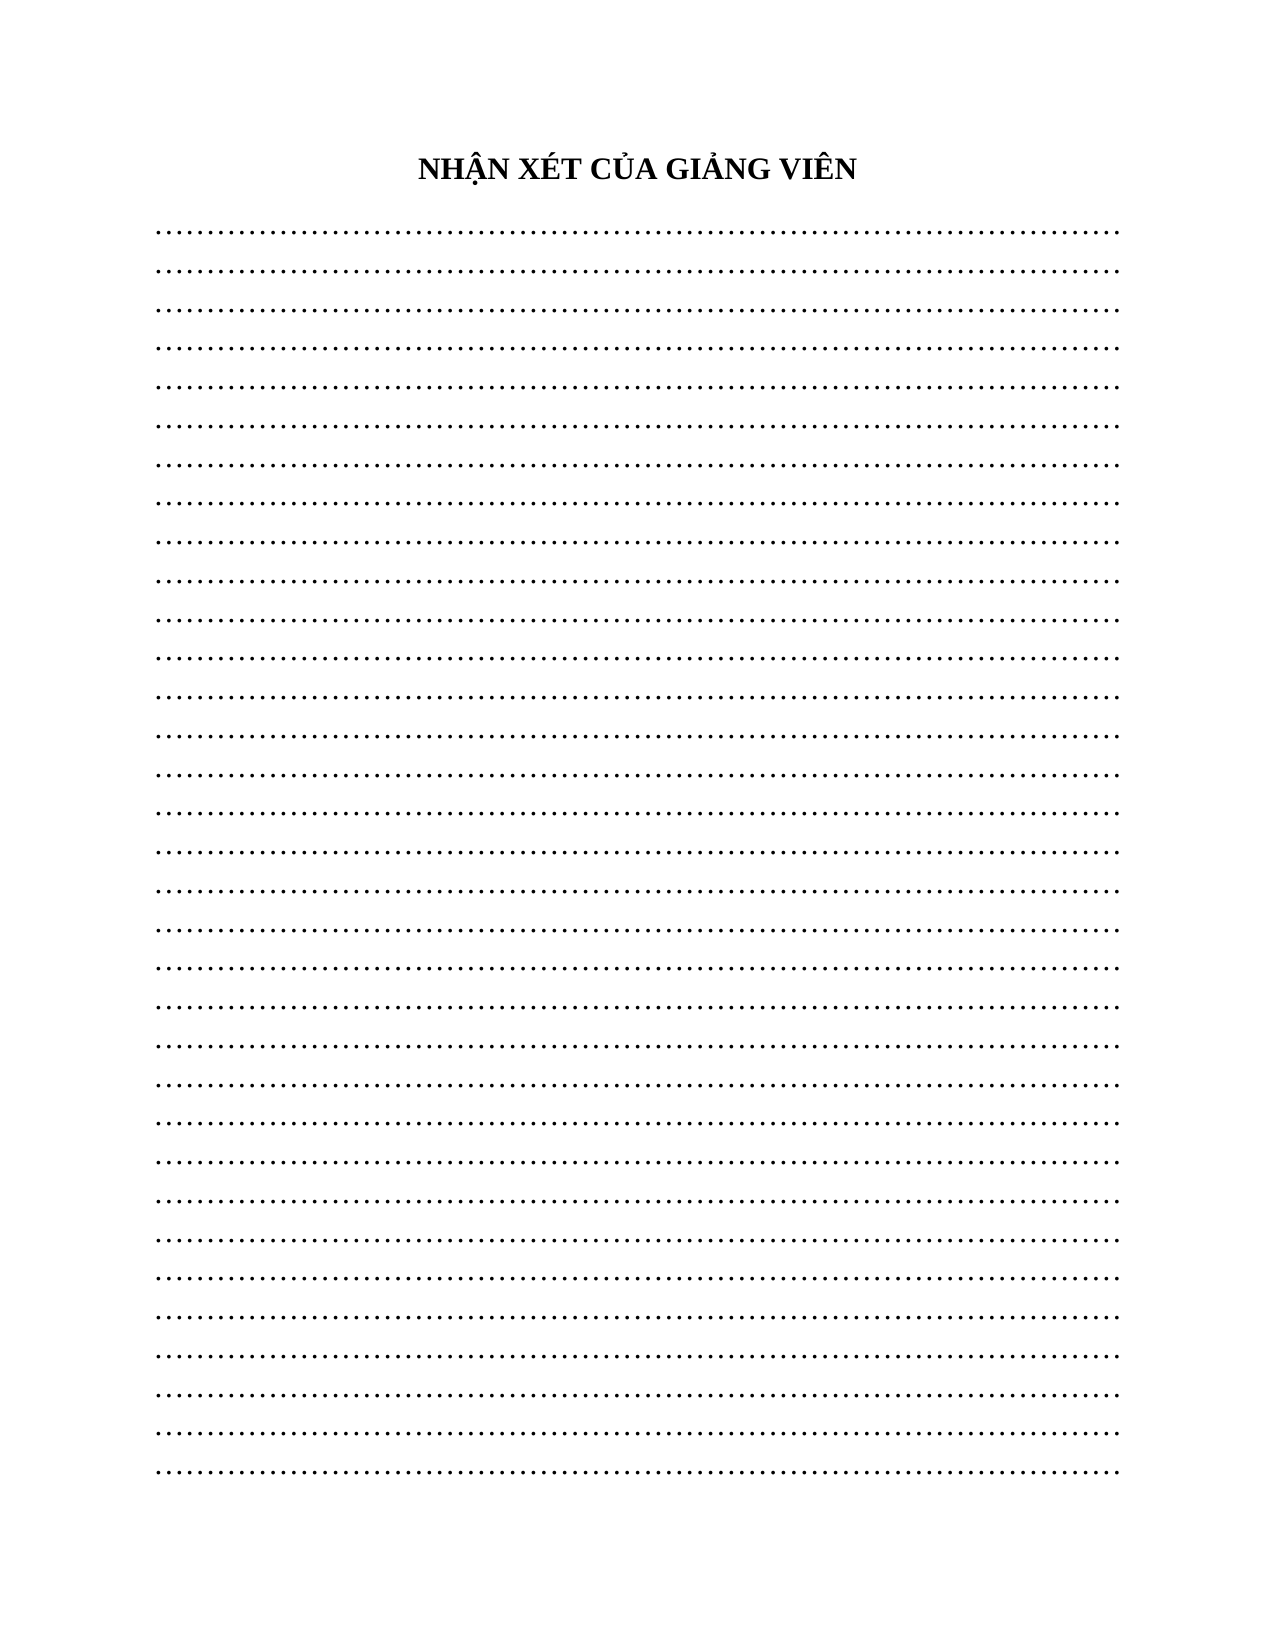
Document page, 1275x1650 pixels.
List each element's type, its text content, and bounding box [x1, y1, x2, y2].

text ……………………………………………………………………………………………………………………………………………………………………………………………………………………………………………………………………………………………………………………………………………………………………………………………………………………………………………………………………………………………………………………………………………………………………………………………………………………………………………………………………………………………………………………………………………………………………………………………………………………………………………………………………………………………………………………………………………………………………………………………………………………………………………………………………………………………………………………………………………………………………………………………………………………………………………………………………………………………………………………………………………………………………………………………………………………………………………………………………………………………………………………………………………………………………………………………………………………………………………………………………………………………………………………………………………………………………………………………………………………………………………………………………………………………………………………………………………………………………………………………………………………………………………………………………………………………………………………………………………………………………………………………………………………………………………………………………………………………………………………………………………………………………………………………………………………………………………………………………………………………………………………………………………………………………………………………………………………………………………………………………………………………………………………………………………………………………………………………………………………………………… [150, 205, 1125, 1481]
text NHẬN XÉT CỦA GIẢNG VIÊN [150, 150, 1125, 186]
